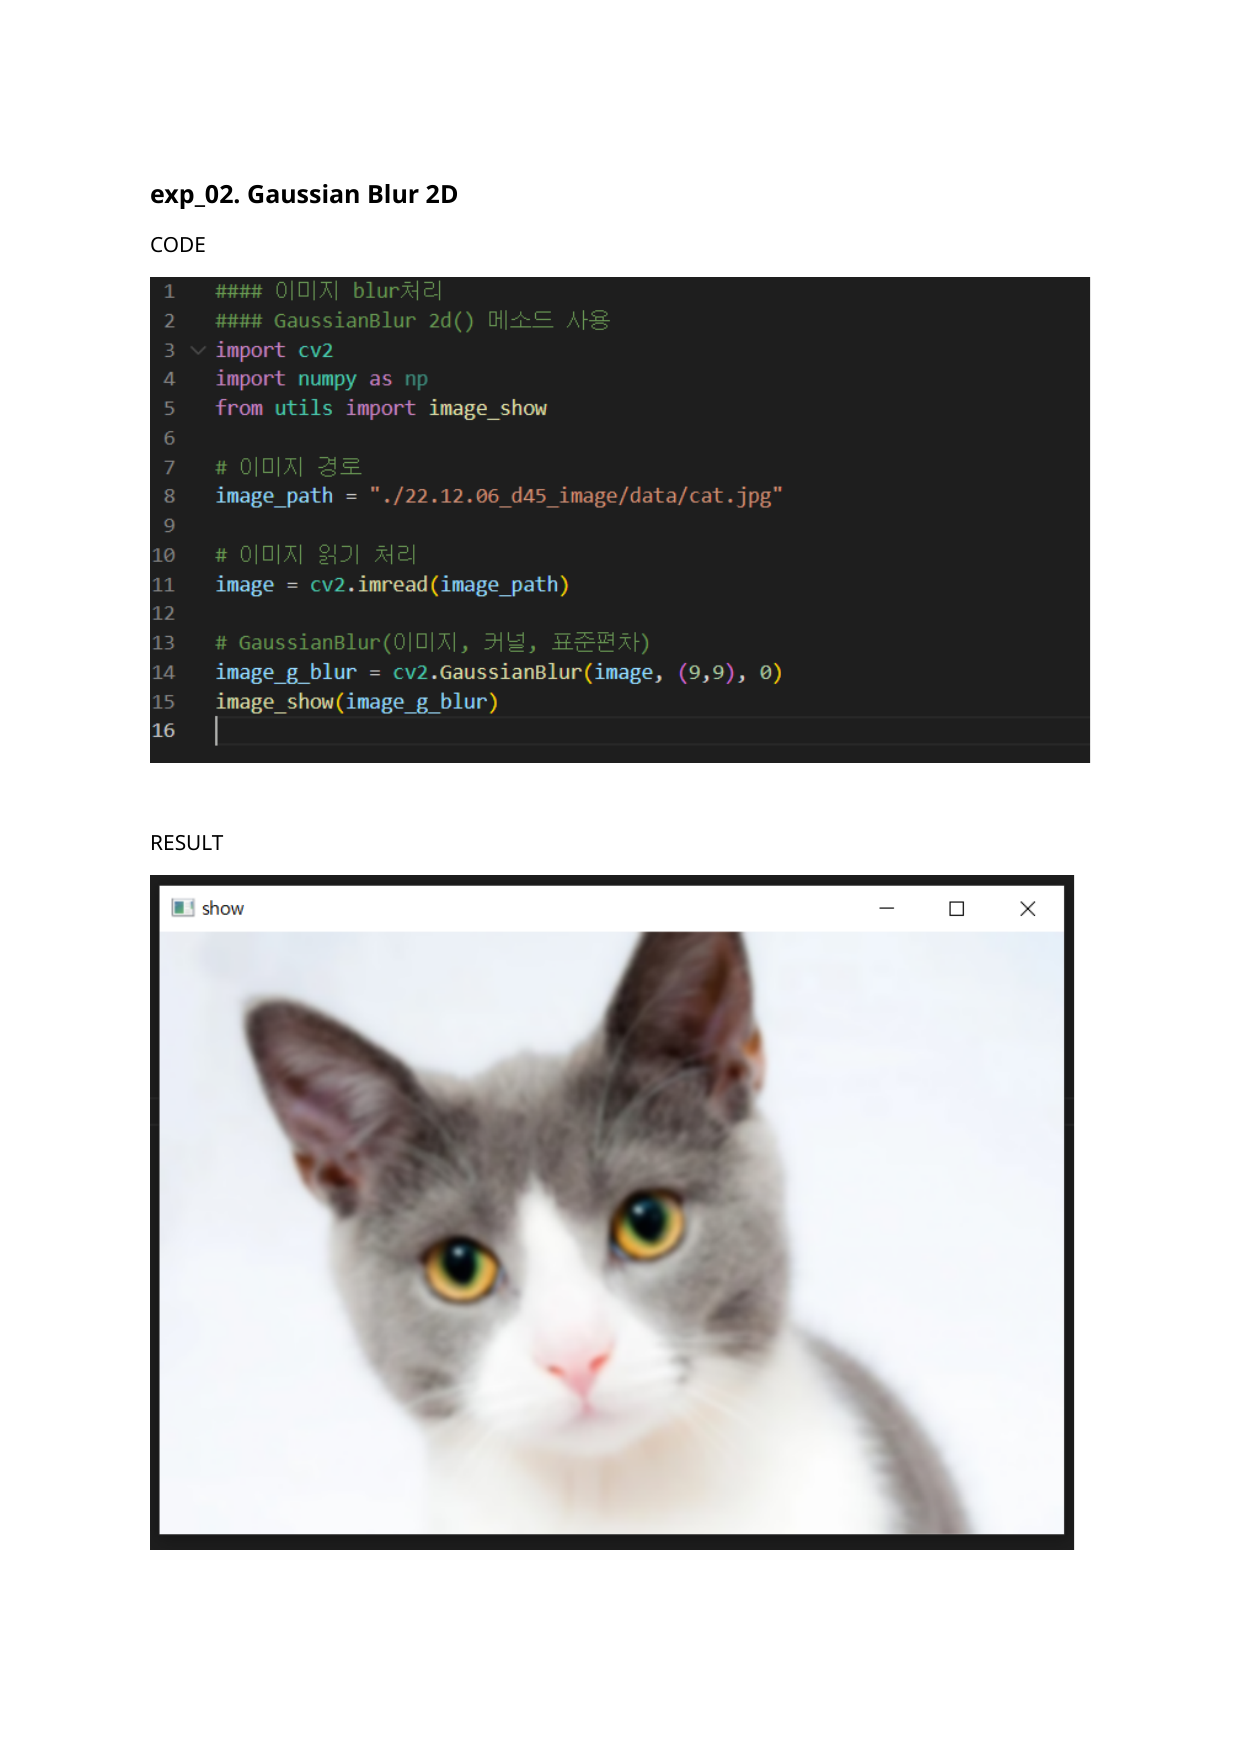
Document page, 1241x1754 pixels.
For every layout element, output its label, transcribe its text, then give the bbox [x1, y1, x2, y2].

picture [150, 277, 1091, 763]
picture [150, 875, 1075, 1550]
text CODE [150, 231, 1090, 259]
text exp_02. Gaussian Blur 2D [150, 177, 1090, 211]
text RESULT [150, 828, 1090, 857]
